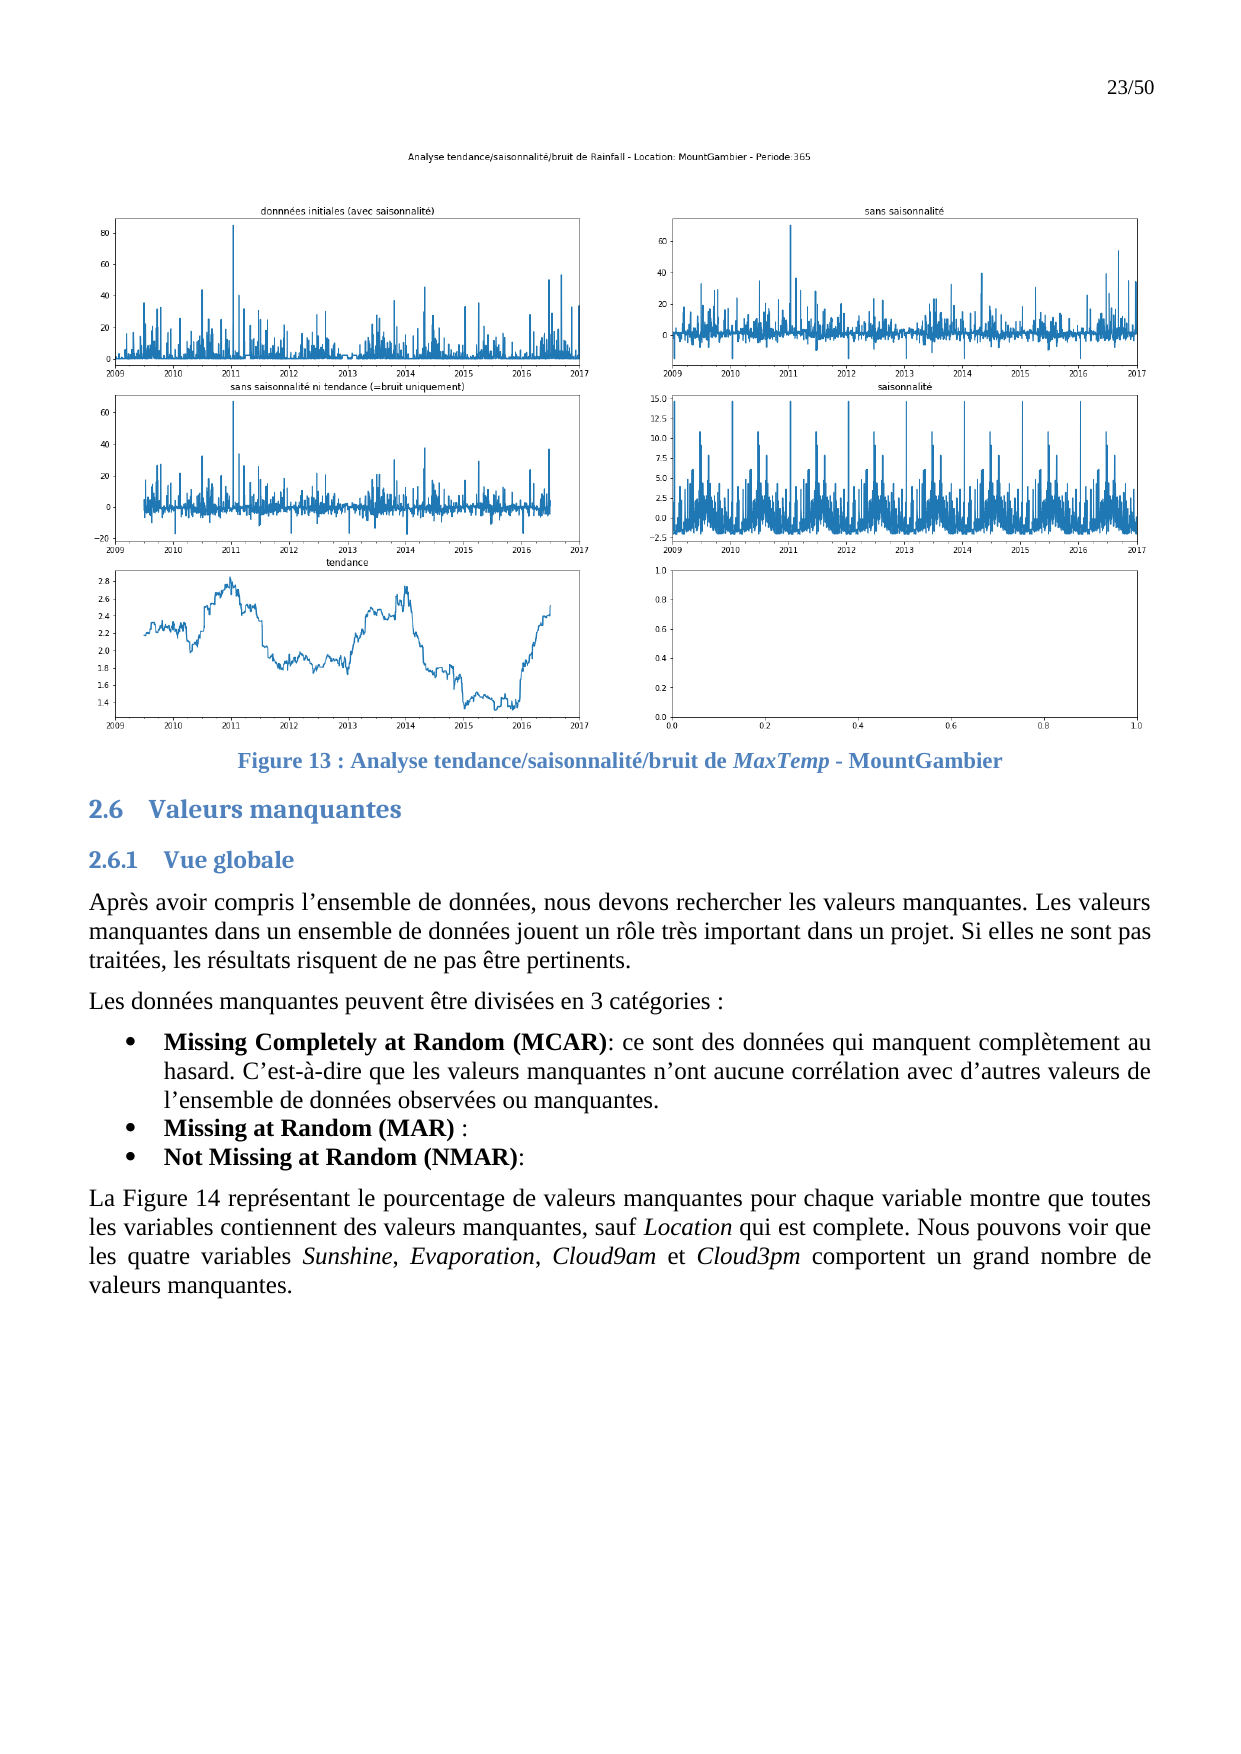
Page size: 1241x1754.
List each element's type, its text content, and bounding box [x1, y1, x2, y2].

text La Figure 14 représentant le pourcentage de valeurs manquantes pour chaque variable montre que toutes les variables contiennent des valeurs manquantes, sauf Location qui est complete. Nous pouvons voir que les quatre variables Sunshine, Evaporation, Cloud9am et Cloud3pm comportent un grand nombre de valeurs manquantes. [89, 1183, 1152, 1298]
list Missing Completely at Random (MCAR): ce sont des données qui manquent complètement au hasard. C’est-à-dire que les valeurs manquantes n’ont aucune corrélation avec d’autres valeurs de l’ensemble de données observées ou manquantes. [126, 1027, 1152, 1113]
picture [88, 147, 1151, 735]
text Les données manquantes peuvent être divisées en 3 catégories : [89, 986, 1152, 1015]
list Missing at Random (MAR) : [126, 1113, 1152, 1142]
text Après avoir compris l’ensemble de données, nous devons rechercher les valeurs manquantes. Les valeurs manquantes dans un ensemble de données jouent un rôle très important dans un projet. Si elles ne sont pas traitées, les résultats risquent de ne pas être pertinents. [89, 887, 1152, 973]
list Not Missing at Random (NMAR): [126, 1142, 1152, 1171]
subtitle Vue globale [89, 846, 1152, 875]
subtitle Valeurs manquantes [89, 794, 1152, 825]
